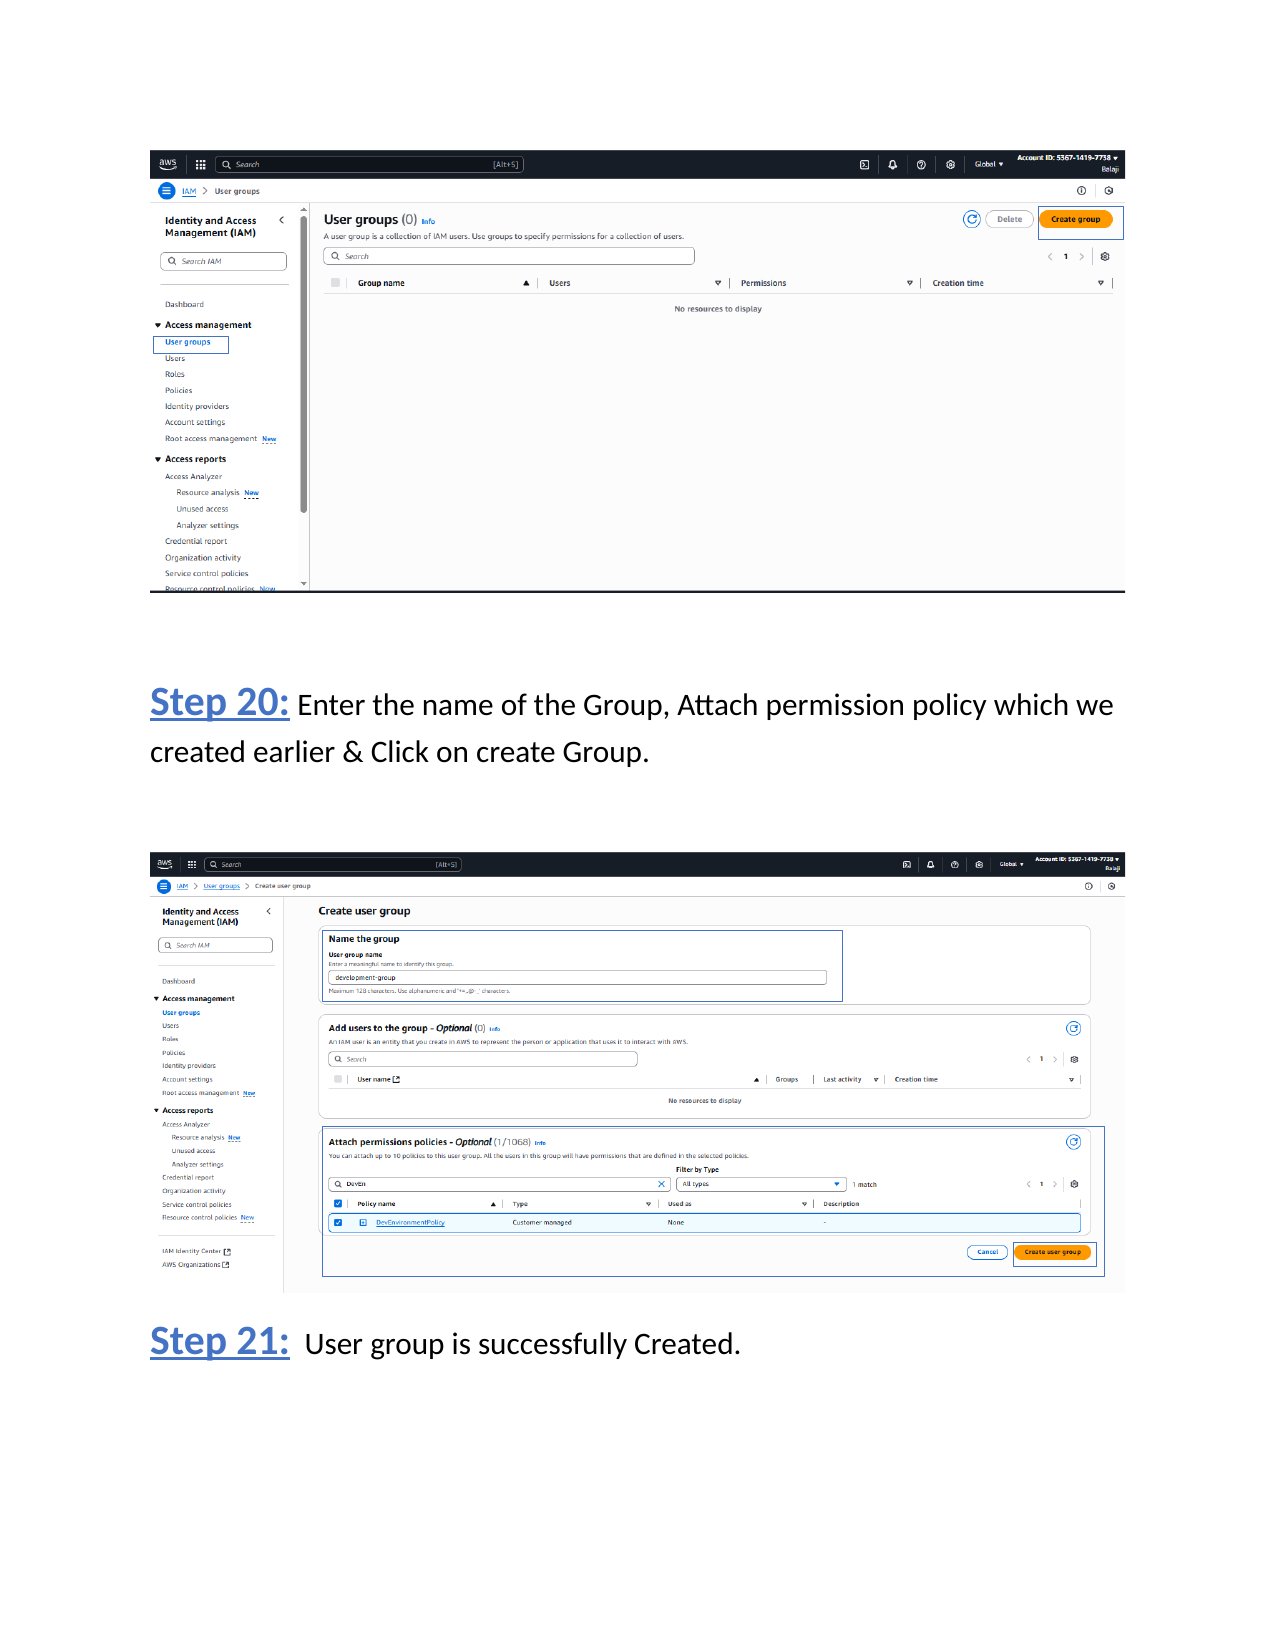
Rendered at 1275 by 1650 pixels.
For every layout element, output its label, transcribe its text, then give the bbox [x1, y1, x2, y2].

text Step 21: User group is successfully Created. [150, 1314, 1125, 1365]
picture [150, 150, 1125, 593]
picture [150, 852, 1125, 1293]
text Step 20: Enter the name of the Group, Attach permission policy which we created earlier & Click on create Group. [150, 675, 1125, 770]
